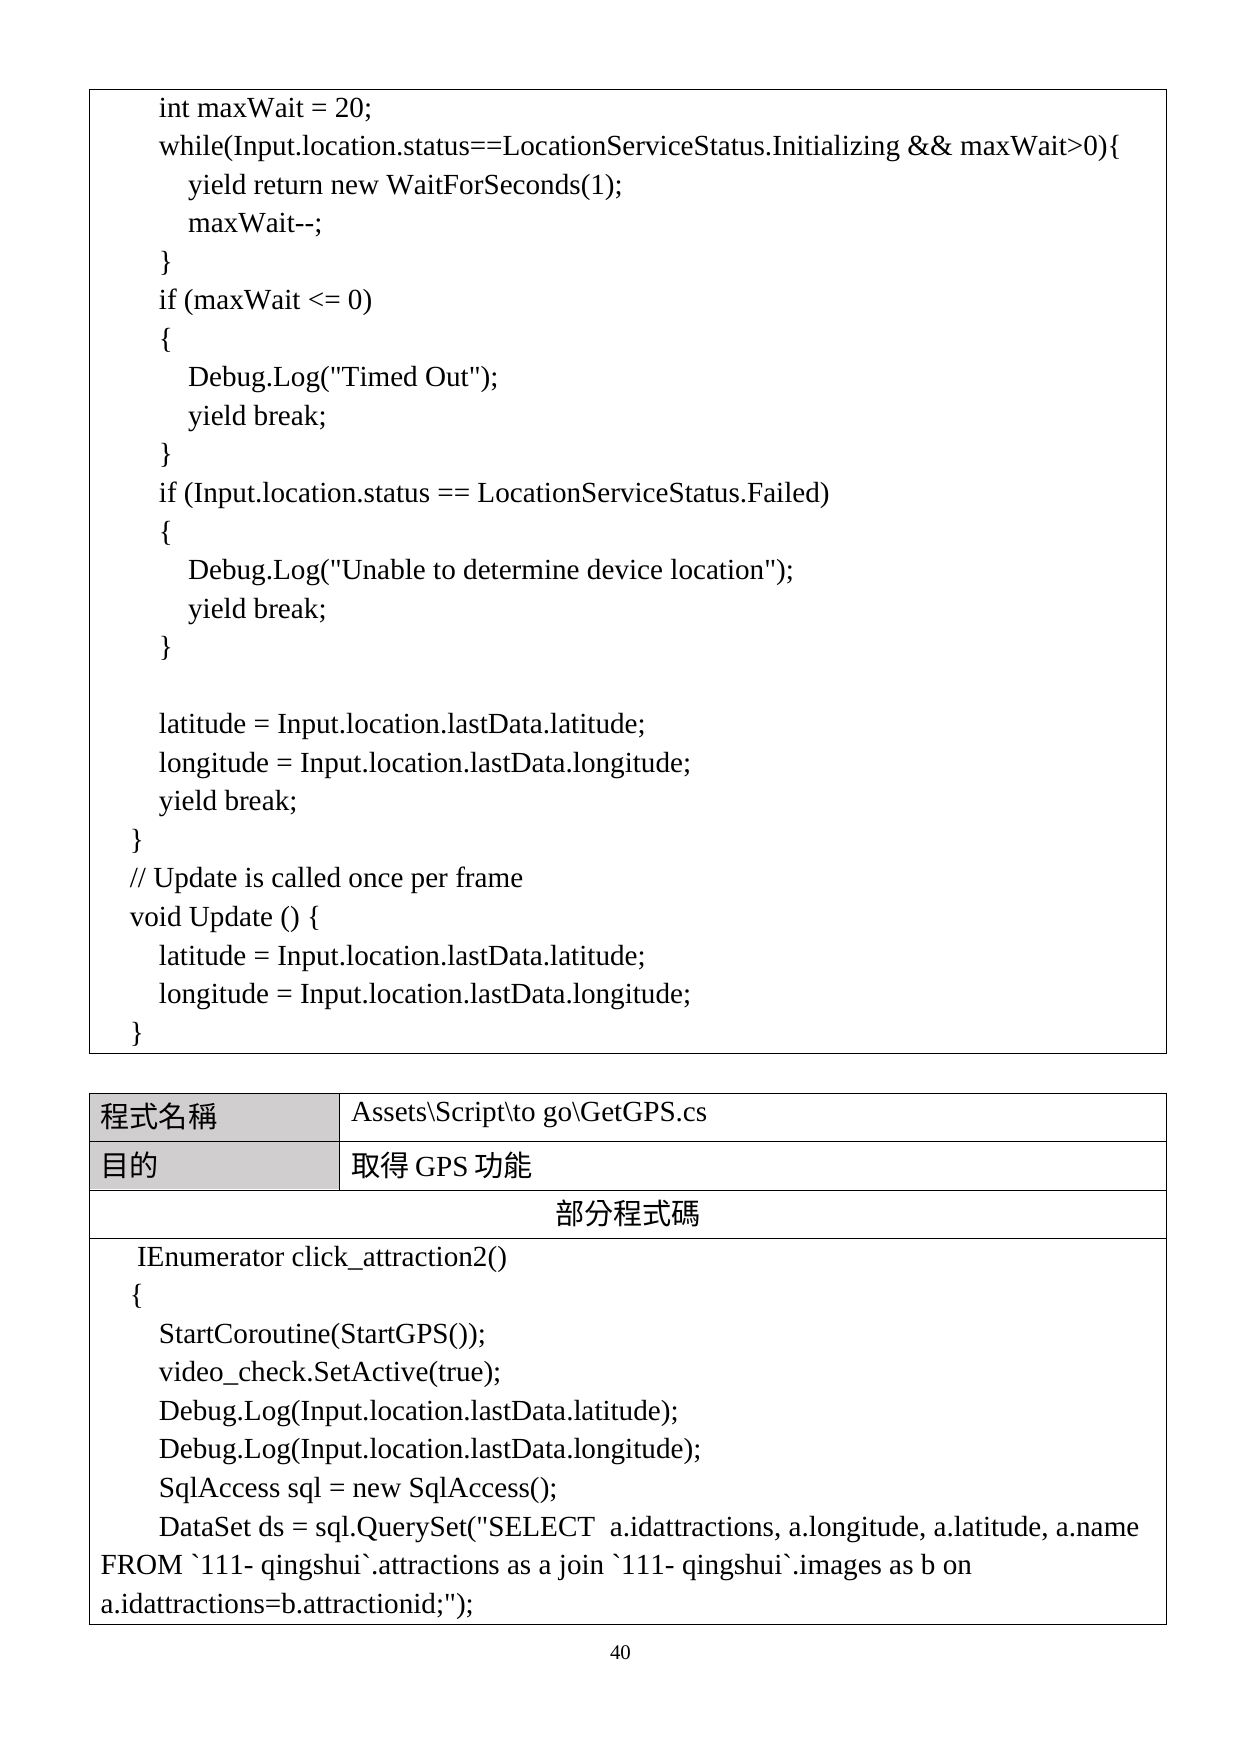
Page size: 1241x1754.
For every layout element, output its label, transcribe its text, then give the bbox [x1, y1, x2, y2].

table_cell 目的 [90, 1142, 339, 1189]
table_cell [90, 1239, 1166, 1624]
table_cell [90, 90, 1166, 1053]
table_cell 取得GPS功能 [340, 1142, 1166, 1189]
table_header Assets\Script\to go\GetGPS.cs [340, 1094, 1166, 1141]
table_cell 部分程式碼 [90, 1191, 1166, 1238]
table_header 程式名稱 [90, 1094, 339, 1141]
